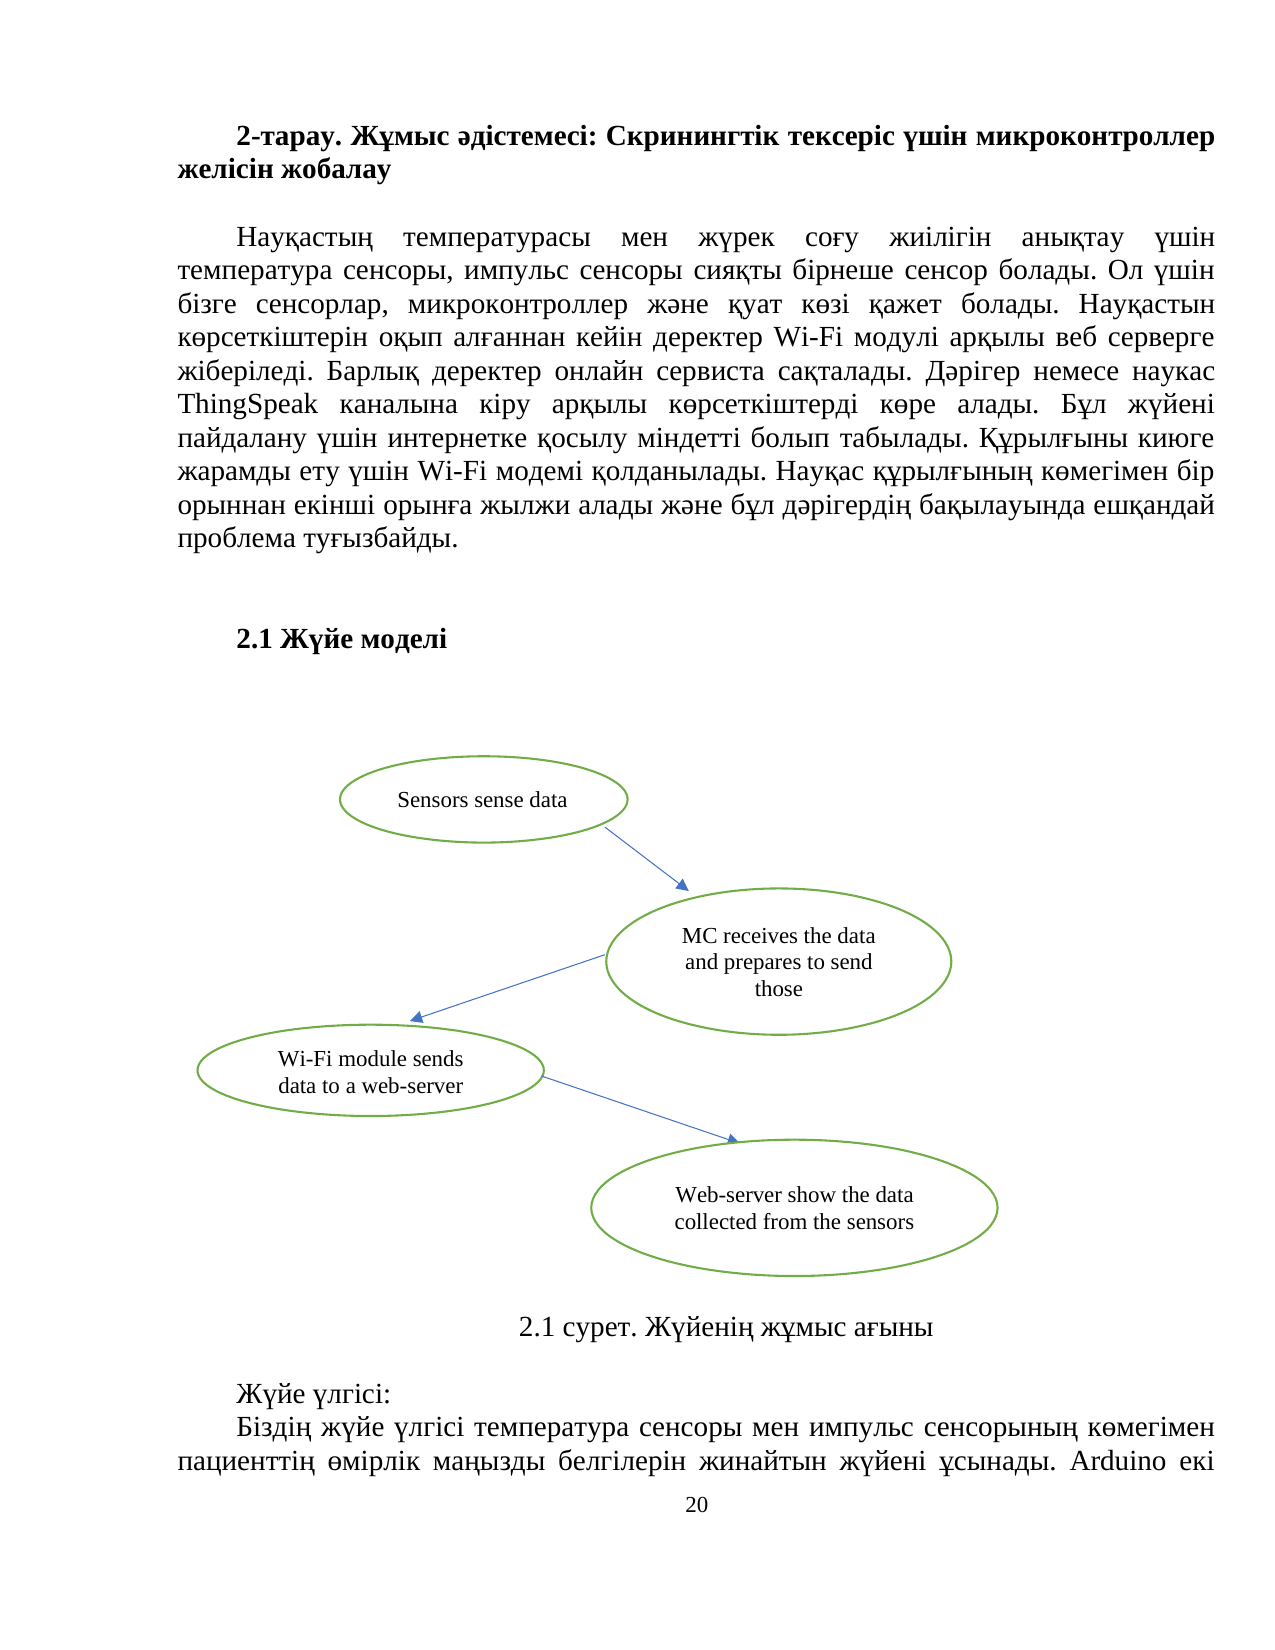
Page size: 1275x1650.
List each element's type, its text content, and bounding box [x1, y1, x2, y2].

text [177, 1409, 1216, 1476]
text Жүйе үлгісі: [177, 1376, 1216, 1409]
text 2-тарау. Жұмыс әдістемесі: Скринингтік тексеріс үшін микроконтроллер желісін жобалау [177, 118, 1216, 185]
text 2.1 Жүйе моделі [177, 621, 1216, 655]
text Науқастың температурасы мен жүрек соғу жиілігін анықтау үшін температура сенсоры, импульс сенсоры сияқты бірнеше сенсор болады. Ол үшін бізге сенсорлар, микроконтроллер және қуат көзі қажет болады. Науқастын көрсеткіштерін оқып алғаннан кейін деректер Wi-Fi модулі арқылы веб серверге жіберіледі. Барлық деректер онлайн сервиста сақталады. Дәрігер немесе наукас ThingSpeak каналына кіру арқылы көрсеткіштерді көре алады. Бұл жүйені пайдалану үшін интернетке қосылу міндетті болып табылады. Құрылғыны киюге жарамды ету үшін Wi-Fi модемі қолданылады. Науқас құрылғының көмегімен бір орыннан екінші орынға жылжи алады және бұл дәрігердің бақылауында ешқандай проблема туғызбайды. [177, 219, 1216, 554]
text 2.1 сурет. Жүйенің жұмыс ағыны [177, 1309, 1216, 1342]
